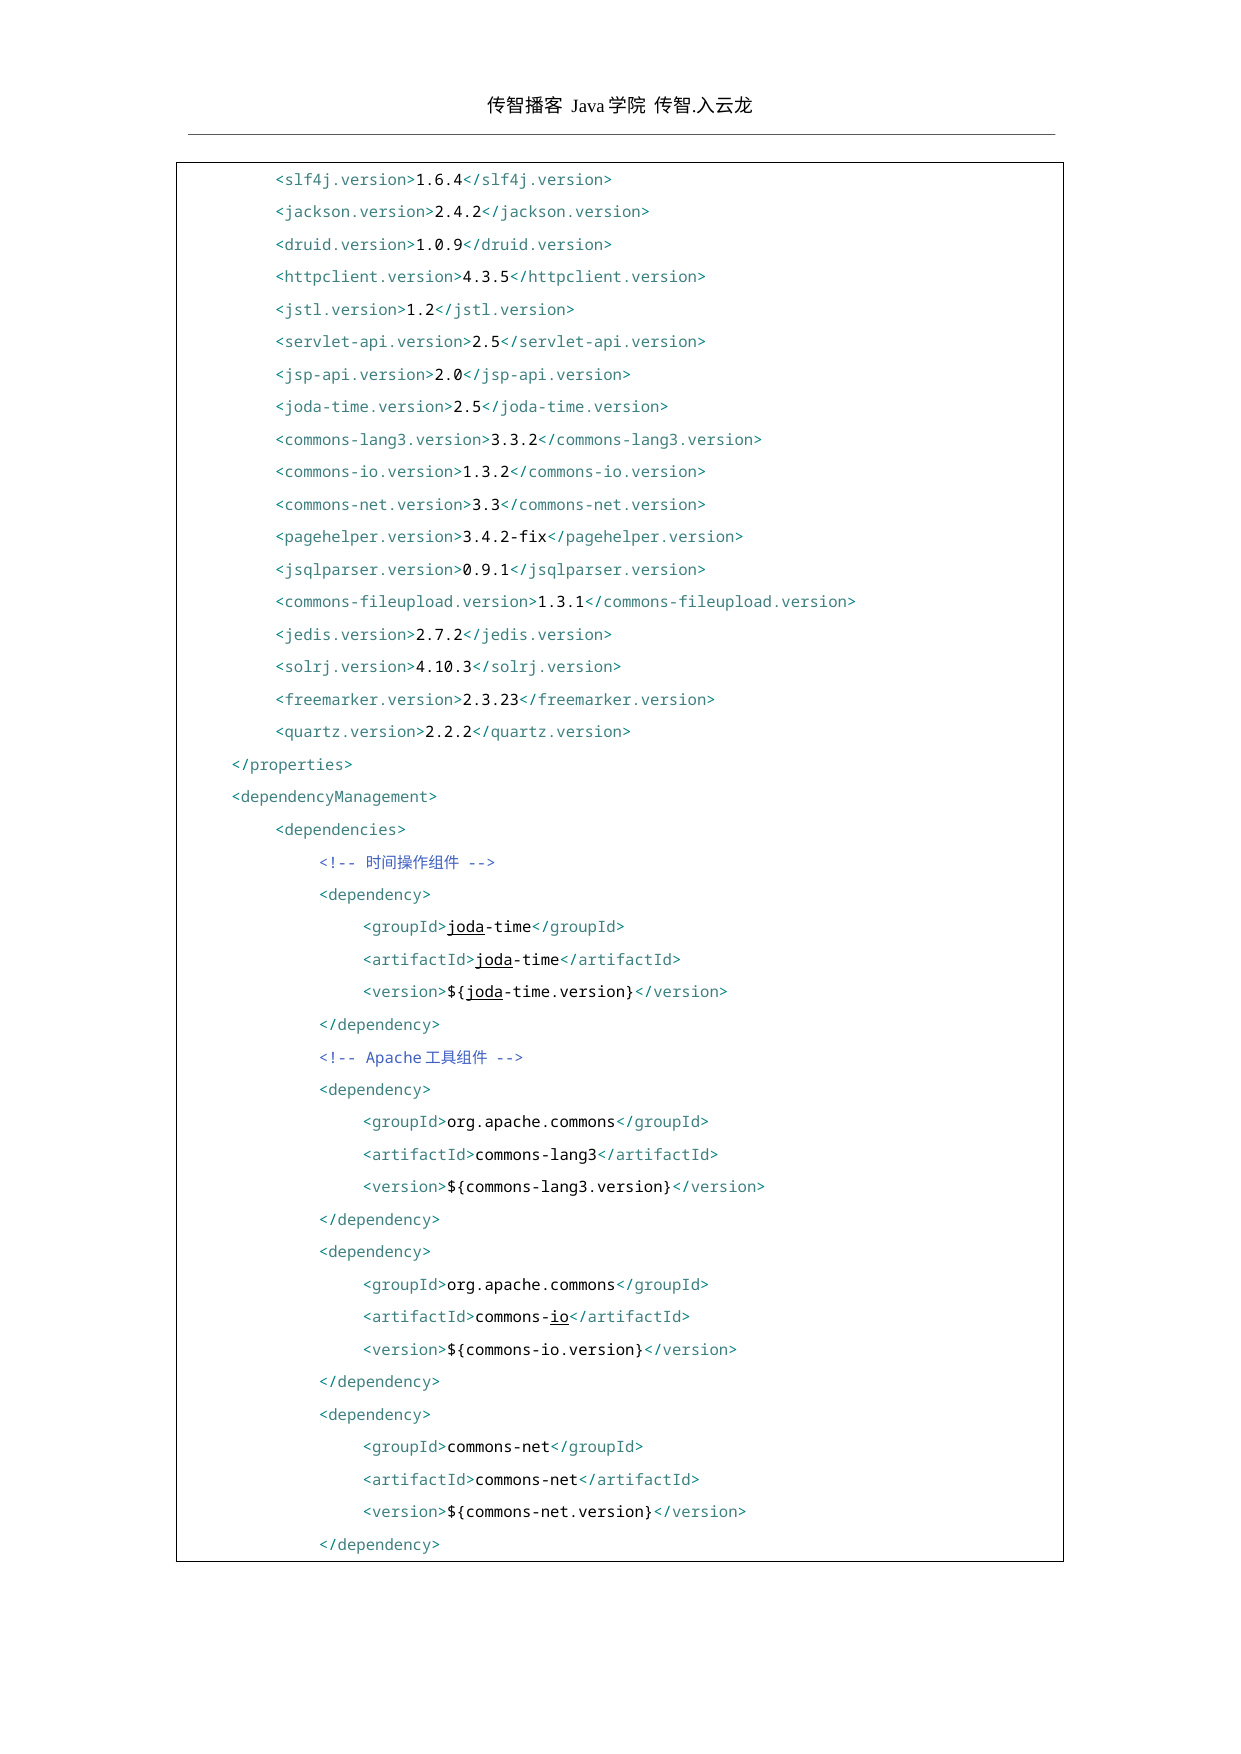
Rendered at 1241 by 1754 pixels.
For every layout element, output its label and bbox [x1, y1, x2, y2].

table_header [177, 163, 1063, 1561]
